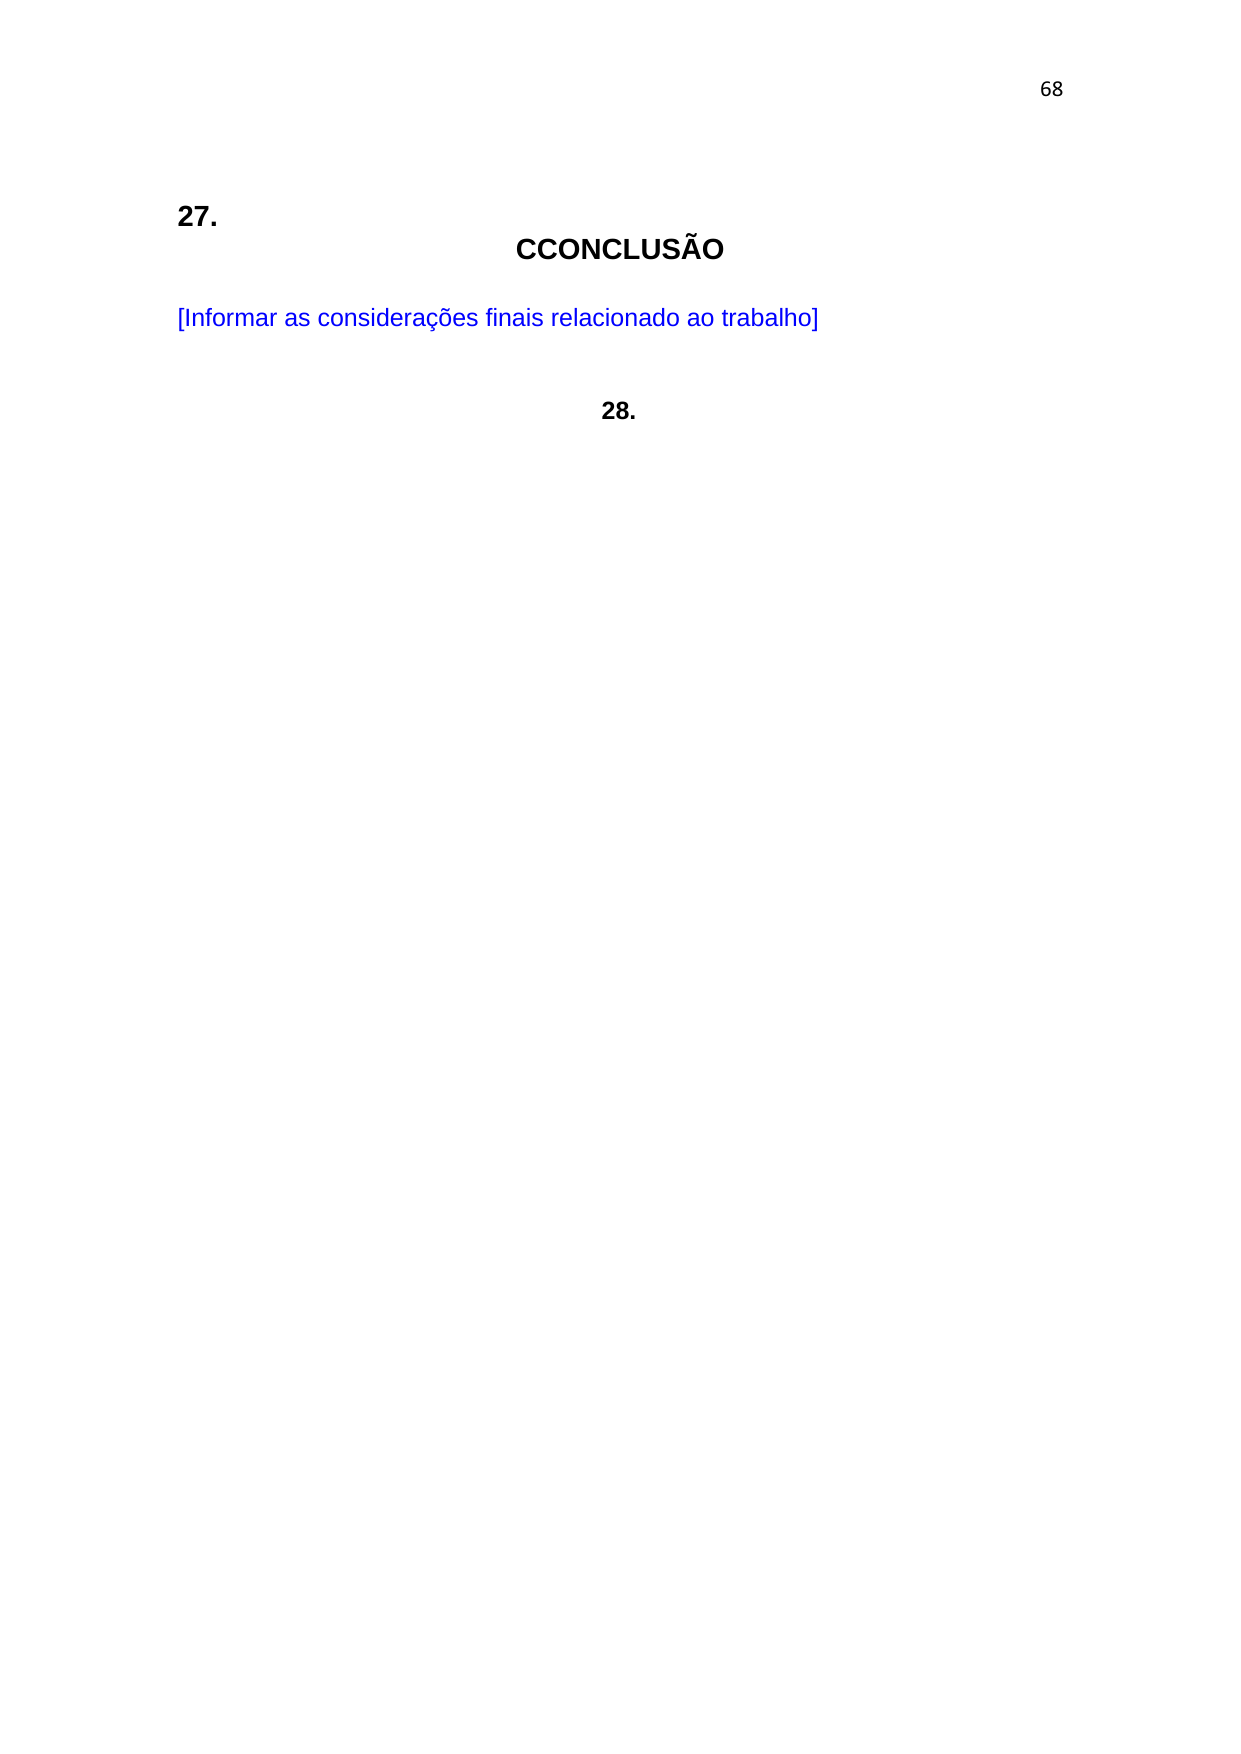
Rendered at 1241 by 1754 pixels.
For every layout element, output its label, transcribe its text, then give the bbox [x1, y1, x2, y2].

subtitle CCONCLUSÃO [177, 198, 1063, 266]
text [Informar as considerações finais relacionado ao trabalho] [177, 303, 1063, 332]
